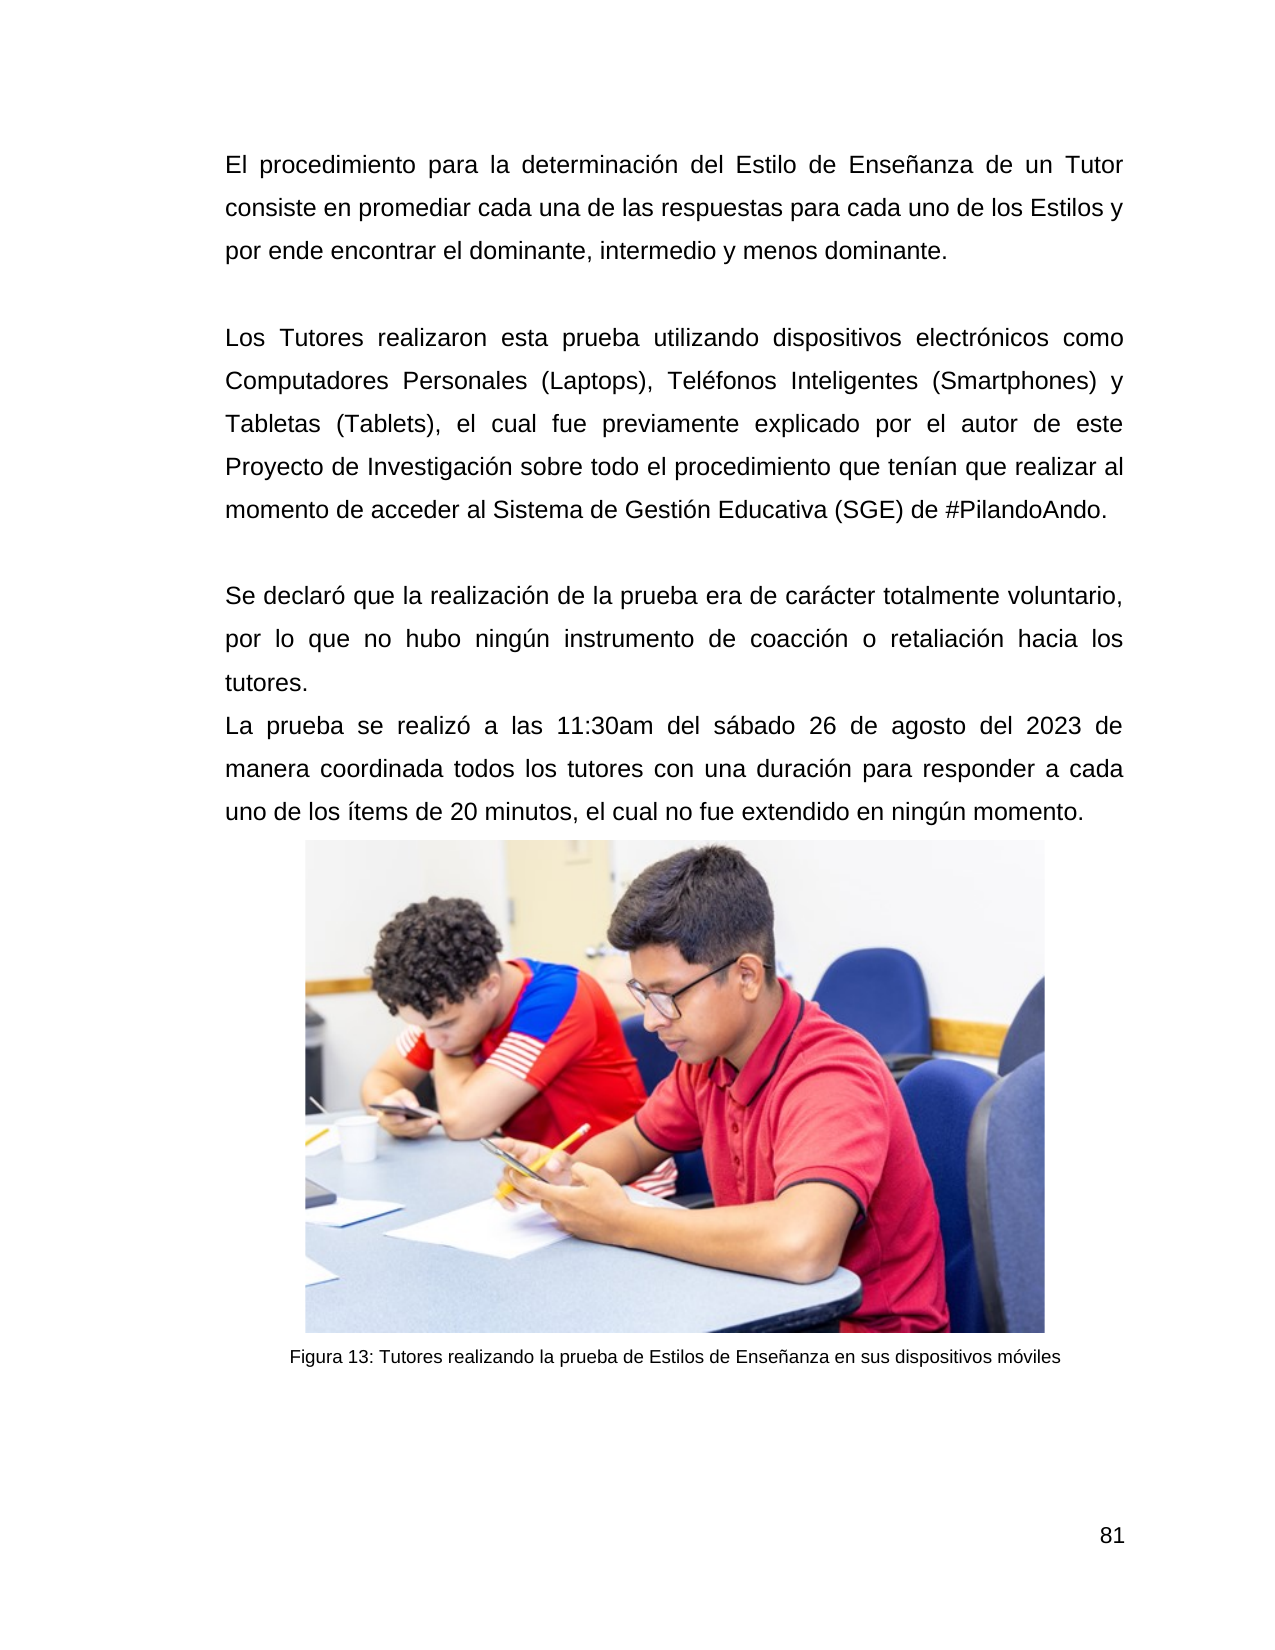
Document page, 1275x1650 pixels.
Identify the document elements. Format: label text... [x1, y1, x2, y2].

text El procedimiento para la determinación del Estilo de Enseñanza de un Tutor consiste en promediar cada una de las respuestas para cada uno de los Estilos y por ende encontrar el dominante, intermedio y menos dominante. [225, 150, 1125, 265]
text Figura 13: Tutores realizando la prueba de Estilos de Enseñanza en sus dispositivos móviles [225, 1346, 1125, 1367]
text Se declaró que la realización de la prueba era de carácter totalmente voluntario, por lo que no hubo ningún instrumento de coacción o retaliación hacia los tutores. [225, 581, 1125, 696]
picture [305, 840, 1045, 1333]
text Los Tutores realizaron esta prueba utilizando dispositivos electrónicos como Computadores Personales (Laptops), Teléfonos Inteligentes (Smartphones) y Tabletas (Tablets), el cual fue previamente explicado por el autor de este Proyecto de Investigación sobre todo el procedimiento que tenían que realizar al momento de acceder al Sistema de Gestión Educativa (SGE) de #PilandoAndo. [225, 322, 1125, 524]
text La prueba se realizó a las 11:30am del sábado 26 de agosto del 2023 de manera coordinada todos los tutores con una duración para responder a cada uno de los ítems de 20 minutos, el cual no fue extendido en ningún momento. [225, 711, 1125, 826]
